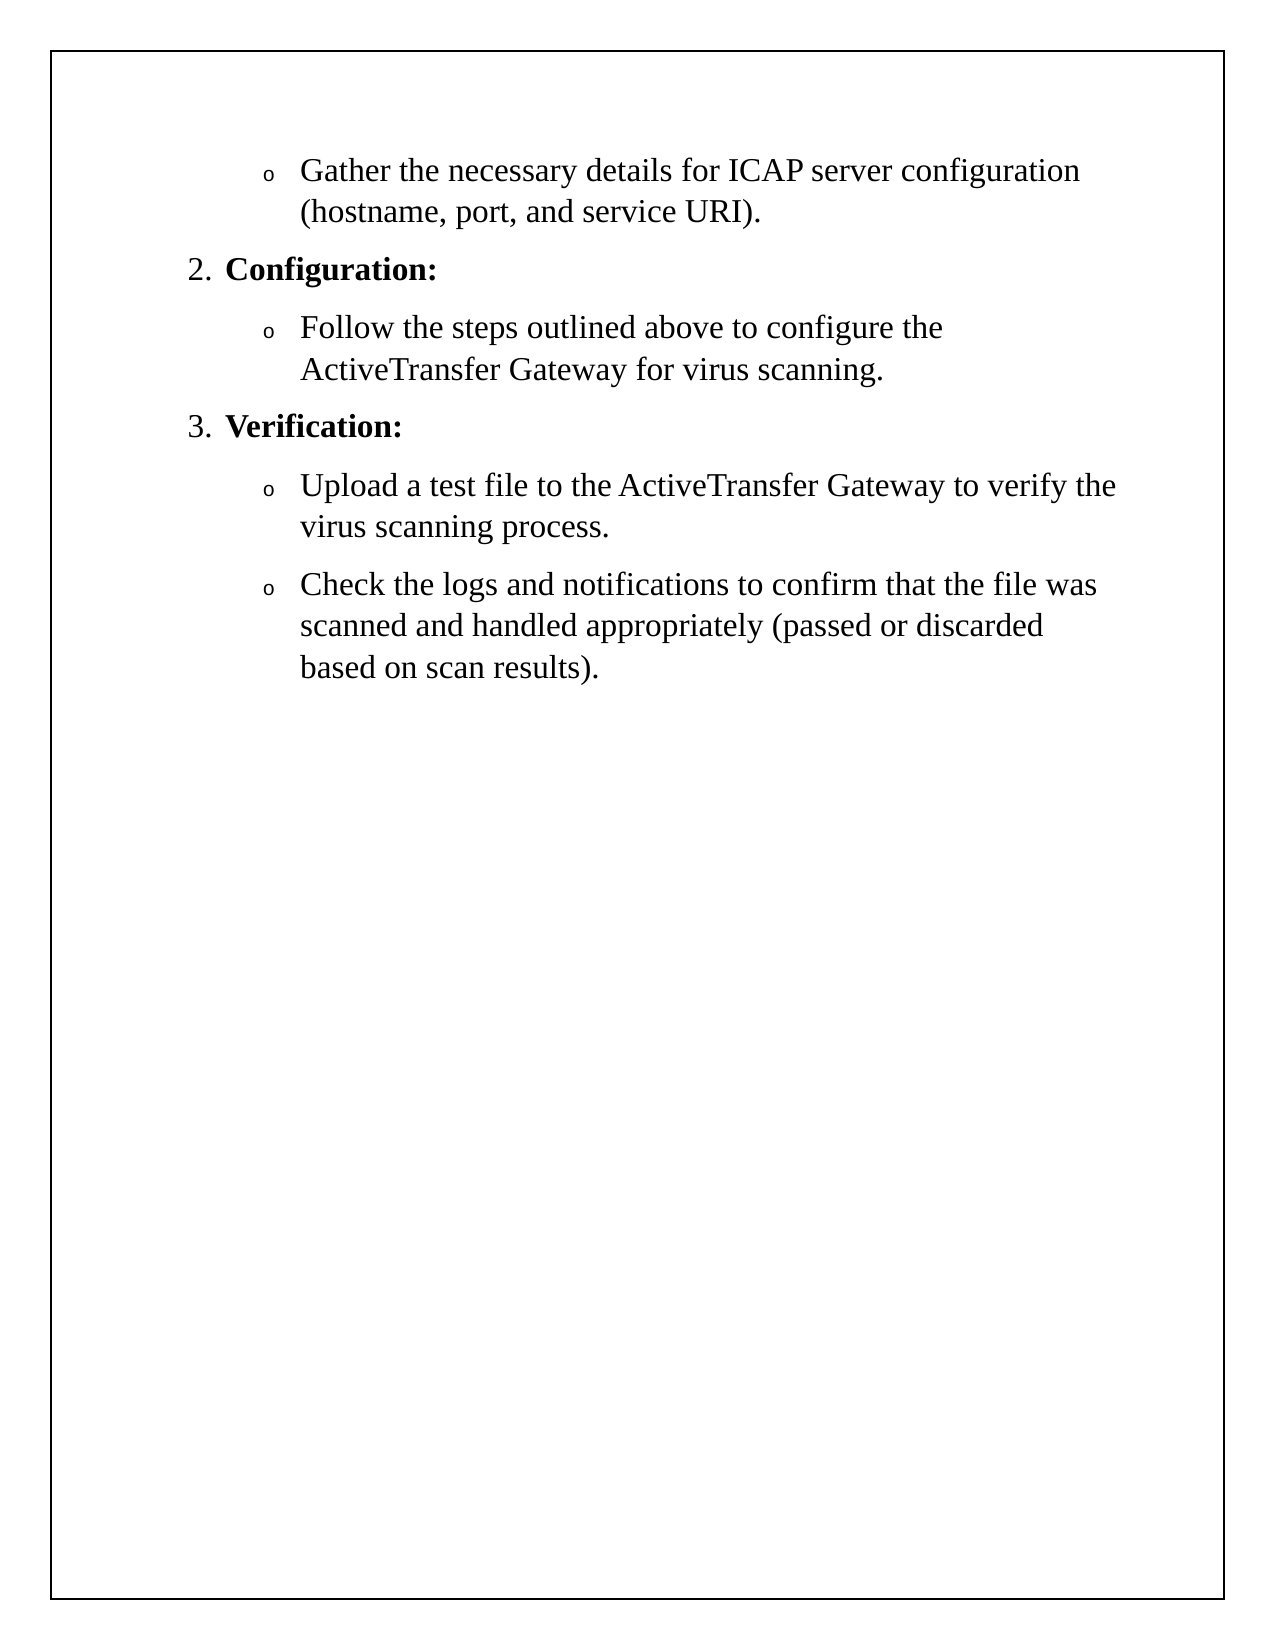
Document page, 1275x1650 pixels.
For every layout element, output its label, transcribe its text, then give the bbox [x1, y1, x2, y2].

list Follow the steps outlined above to configure the ActiveTransfer Gateway for virus scanning. [262, 307, 1125, 387]
list Check the logs and notifications to confirm that the file was scanned and handled appropriately (passed or discarded based on scan results). [262, 564, 1125, 685]
list Verification: [187, 407, 1125, 445]
list Upload a test file to the ActiveTransfer Gateway to verify the virus scanning process. [262, 465, 1125, 544]
list Configuration: [187, 249, 1125, 288]
list Gather the necessary details for ICAP server configuration (hostname, port, and service URI). [262, 150, 1125, 230]
